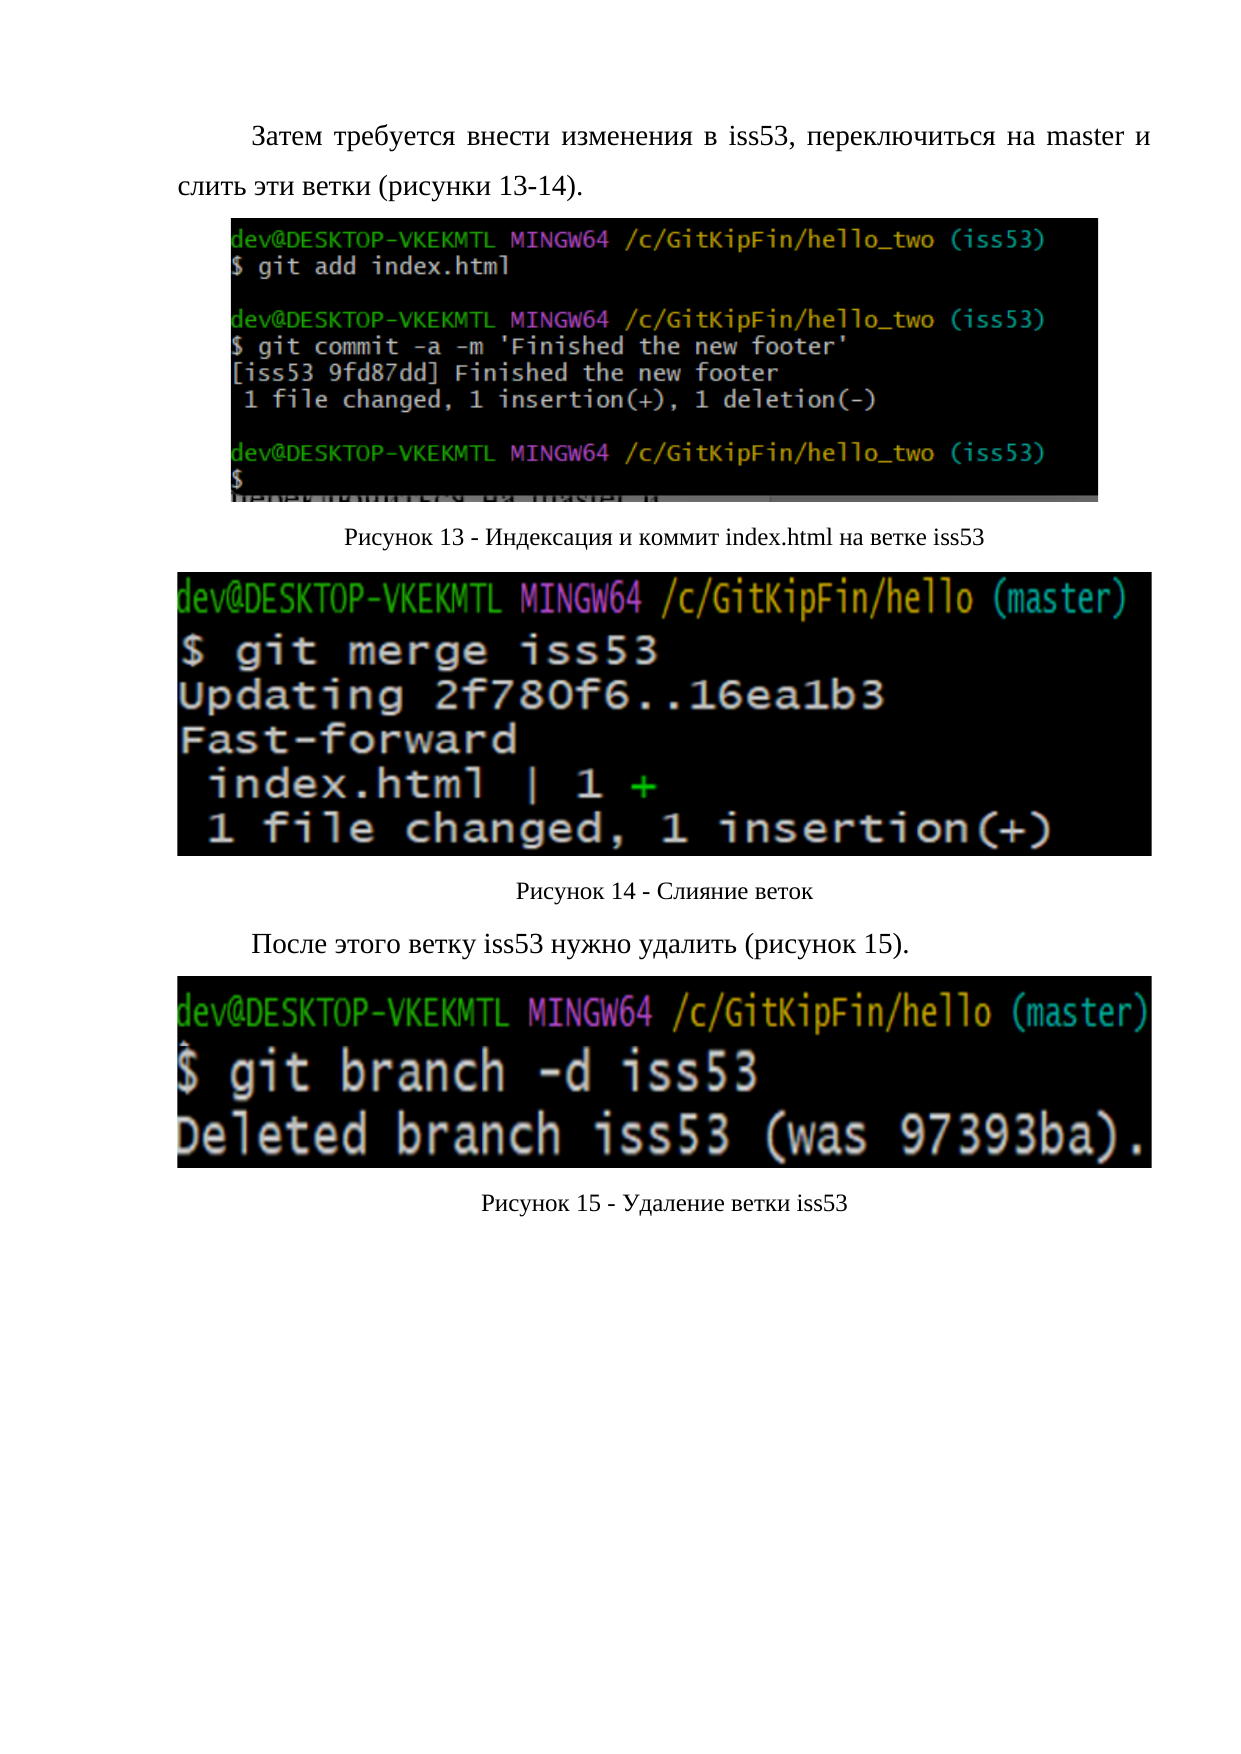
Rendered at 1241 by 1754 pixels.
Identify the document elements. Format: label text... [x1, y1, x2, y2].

text Рисунок 14 - Слияние веток [177, 876, 1152, 905]
picture [177, 976, 1152, 1168]
text Рисунок 13 - Индексация и коммит index.html на ветке iss53 [177, 522, 1152, 551]
picture [230, 218, 1099, 502]
text После этого ветку iss53 нужно удалить (рисунок 15). [177, 926, 1152, 959]
text Рисунок 15 - Удаление ветки iss53 [177, 1188, 1152, 1217]
text Затем требуется внести изменения в iss53, переключиться на master и слить эти ветки (рисунки 13-14). [177, 118, 1152, 202]
picture [177, 572, 1152, 856]
